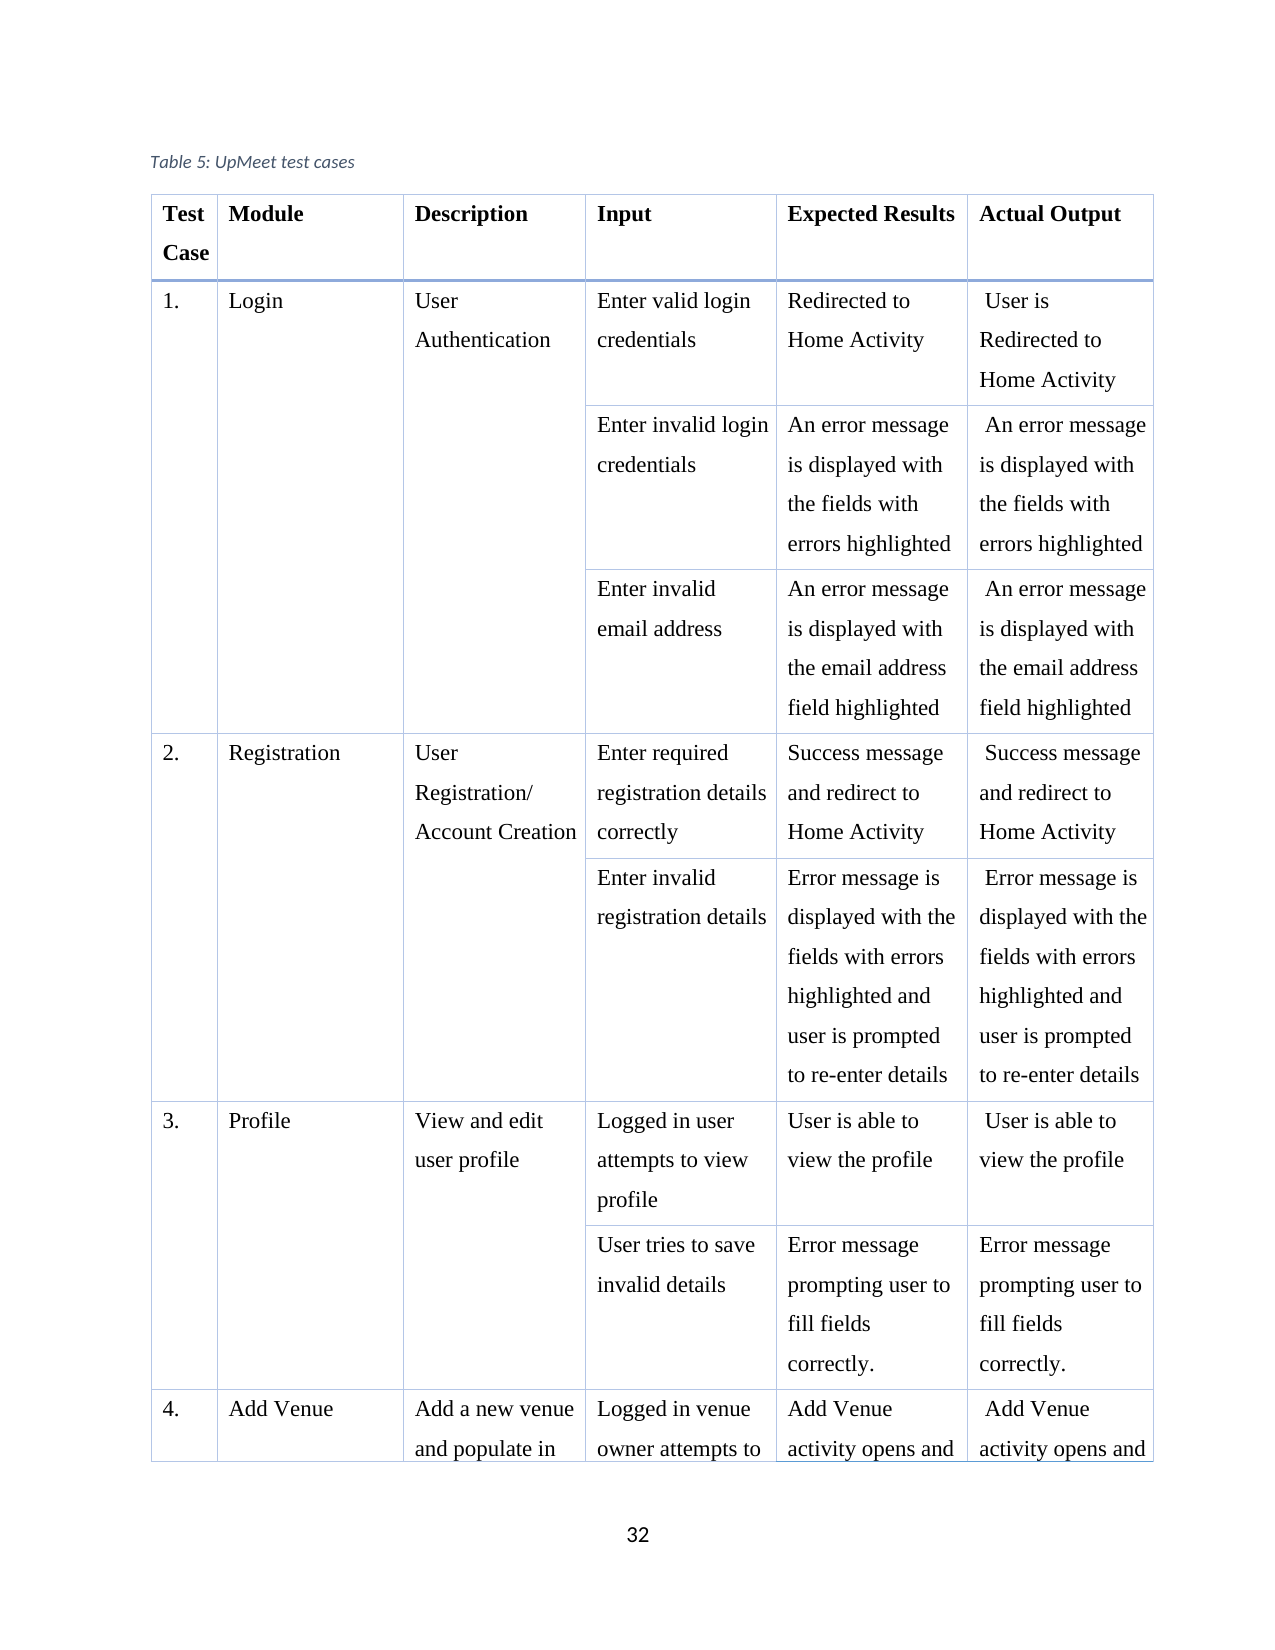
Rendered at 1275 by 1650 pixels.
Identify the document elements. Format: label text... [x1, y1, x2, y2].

table_cell An error message is displayed with the email address field highlighted [968, 570, 1153, 733]
table_cell Enter invalid registration details [586, 859, 776, 1101]
table_cell 4. [152, 1390, 217, 1461]
table_cell Error message is displayed with the fields with errors highlighted and user is prompted to re-enter details [968, 859, 1153, 1101]
table_cell Registration [218, 734, 403, 1101]
table_cell User is able to view the profile [777, 1102, 967, 1225]
table_cell User Registration/ Account Creation [404, 734, 585, 1101]
table_cell An error message is displayed with the fields with errors highlighted [968, 406, 1153, 569]
table_cell Error message prompting user to fill fields correctly. [968, 1226, 1153, 1389]
table_header Description [404, 195, 585, 279]
table_cell Redirected to Home Activity [777, 282, 967, 405]
table_header Test Case [152, 195, 217, 279]
table_cell Enter valid login credentials [586, 282, 776, 405]
table_header Input [586, 195, 776, 279]
table_header Actual Output [968, 195, 1153, 279]
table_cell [404, 1390, 585, 1461]
table_cell An error message is displayed with the fields with errors highlighted [777, 406, 967, 569]
table_cell Success message and redirect to Home Activity [968, 734, 1153, 858]
table_cell Login [218, 282, 403, 733]
table_cell Error message is displayed with the fields with errors highlighted and user is prompted to re-enter details [777, 859, 967, 1101]
table_cell Logged in user attempts to view profile [586, 1102, 776, 1225]
table_cell User is Redirected to Home Activity [968, 282, 1153, 405]
table_header Expected Results [777, 195, 967, 279]
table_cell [586, 1390, 776, 1461]
table_cell Enter invalid email address [586, 570, 776, 733]
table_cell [968, 1390, 1153, 1461]
table_cell Add Venue [218, 1390, 403, 1461]
table_cell 3. [152, 1102, 217, 1389]
table_cell An error message is displayed with the email address field highlighted [777, 570, 967, 733]
table_cell Error message prompting user to fill fields correctly. [777, 1226, 967, 1389]
table_cell User Authentication [404, 282, 585, 733]
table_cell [777, 1390, 967, 1461]
table_cell 1. [152, 282, 217, 733]
table_cell Enter required registration details correctly [586, 734, 776, 858]
table_cell Success message and redirect to Home Activity [777, 734, 967, 858]
table_cell View and edit user profile [404, 1102, 585, 1389]
table_cell User tries to save invalid details [586, 1226, 776, 1389]
table_cell 2. [152, 734, 217, 1101]
table_header Module [218, 195, 403, 279]
table_cell Profile [218, 1102, 403, 1389]
table_cell Enter invalid login credentials [586, 406, 776, 569]
table_cell User is able to view the profile [968, 1102, 1153, 1225]
